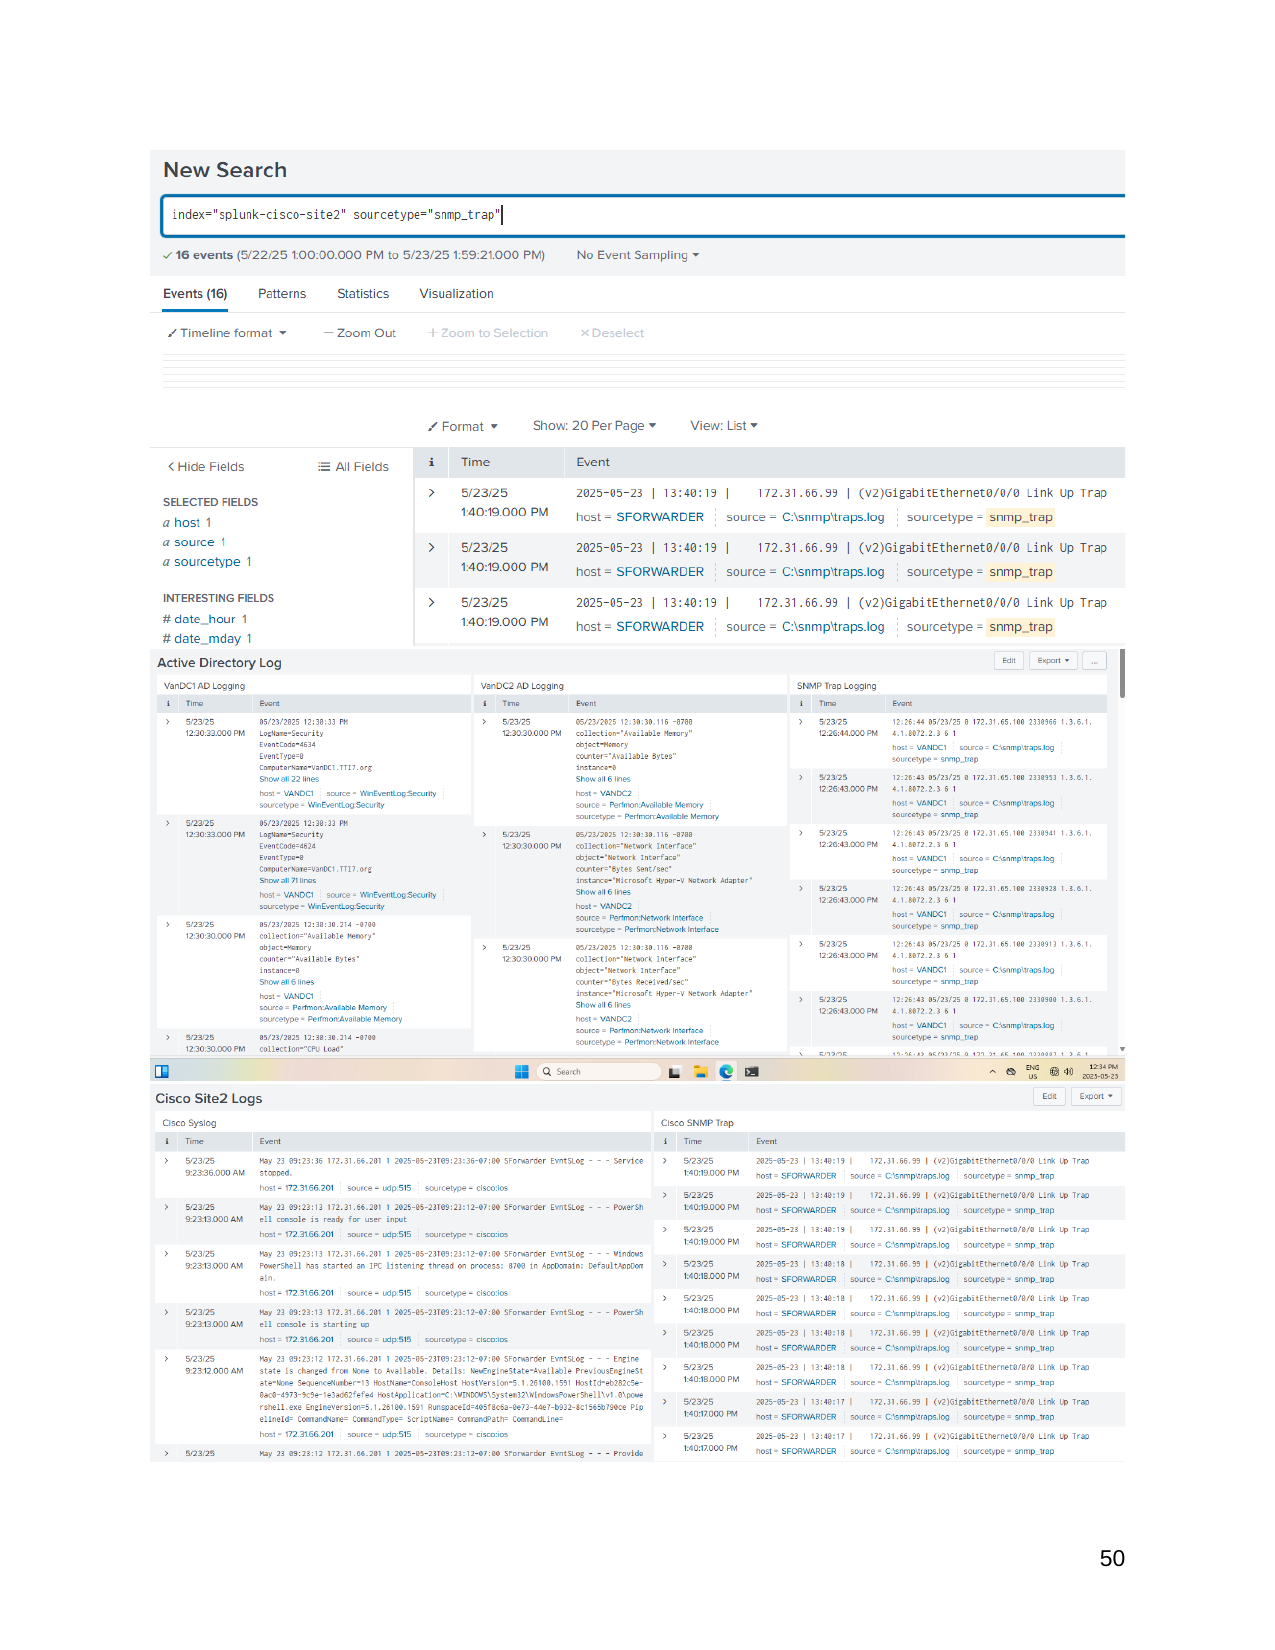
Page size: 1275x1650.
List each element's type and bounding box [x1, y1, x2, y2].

picture [150, 649, 1125, 1081]
picture [150, 150, 1125, 646]
picture [150, 1084, 1125, 1462]
